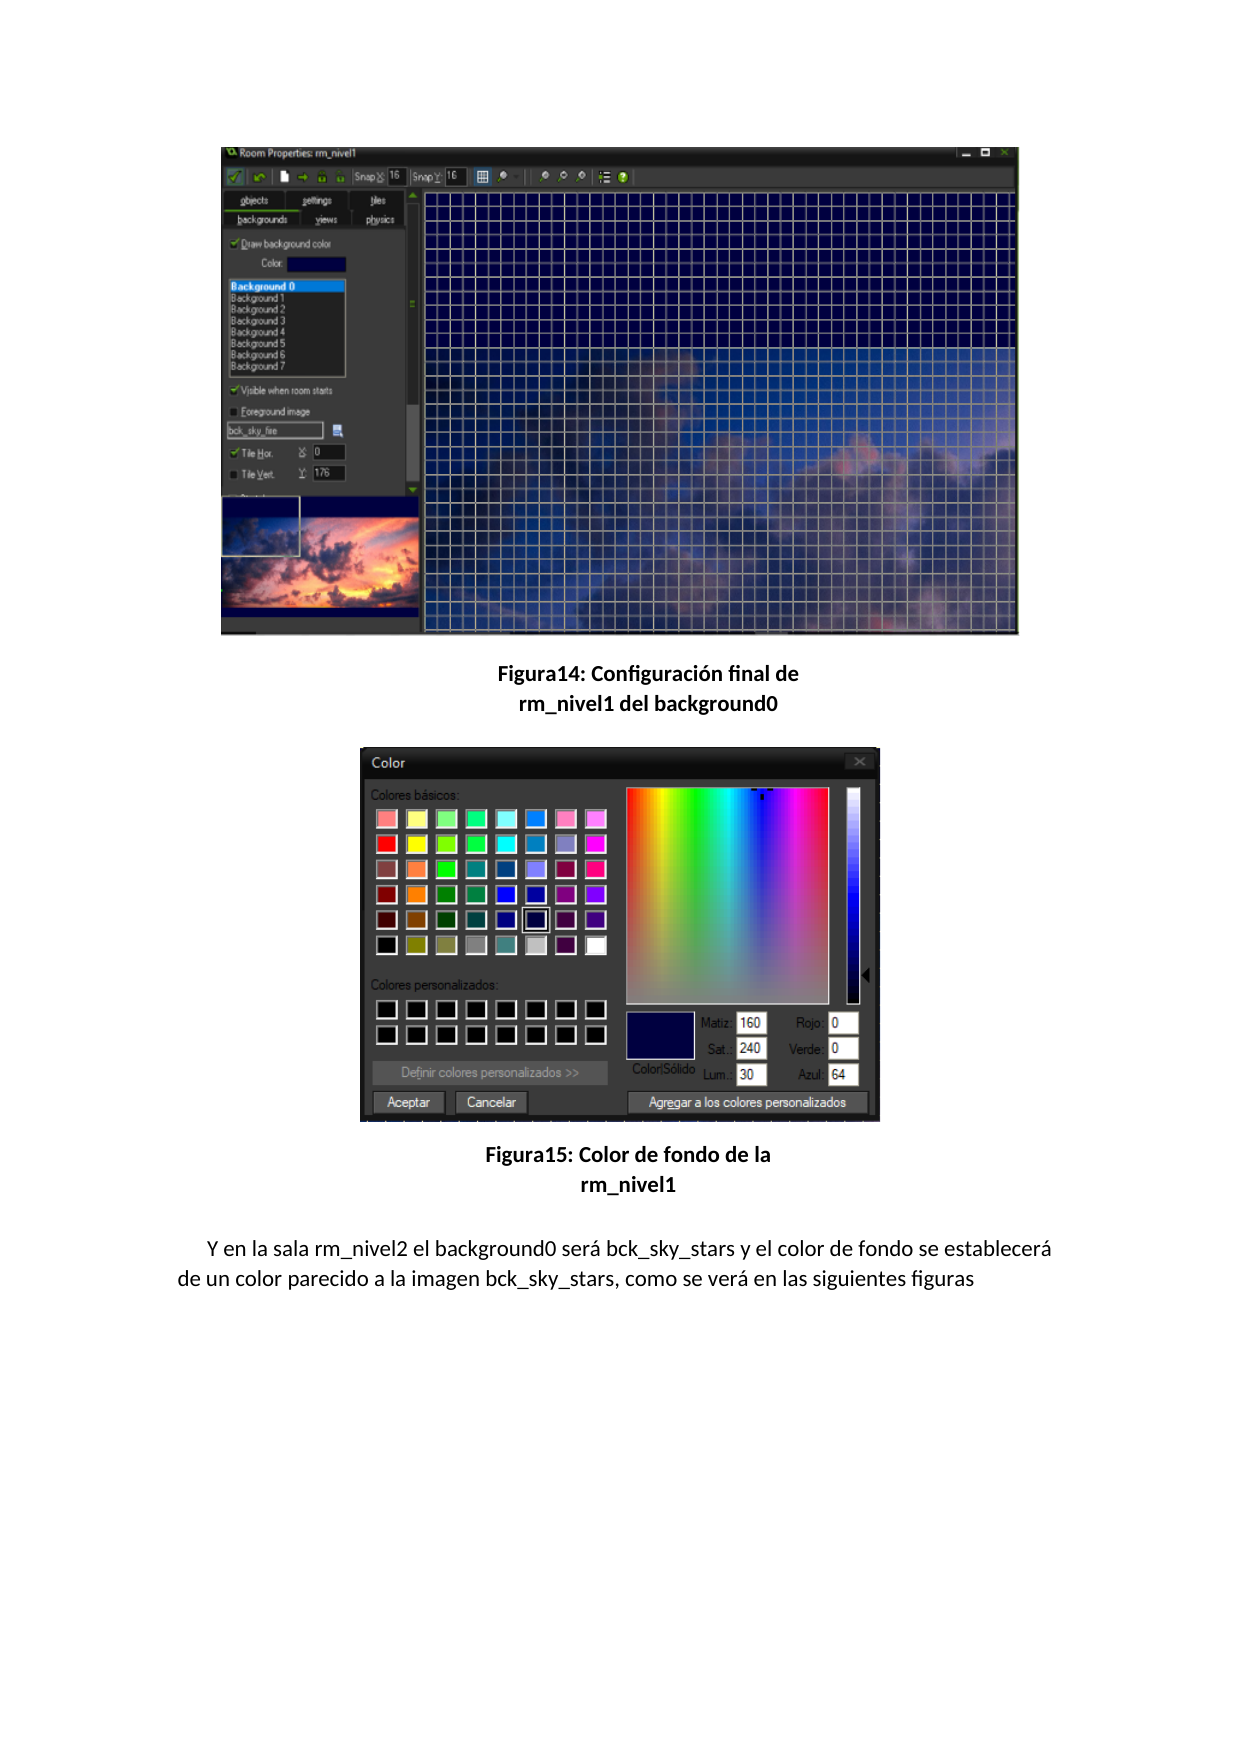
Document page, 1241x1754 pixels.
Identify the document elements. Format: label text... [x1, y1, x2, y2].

text Y en la sala rm_nivel2 el background0 será bck_sky_stars y el color de fondo se establecerá de un color parecido a la imagen bck_sky_stars, como se verá en las siguientes figuras [177, 1234, 1063, 1292]
picture [360, 747, 880, 1122]
picture [221, 147, 1020, 636]
